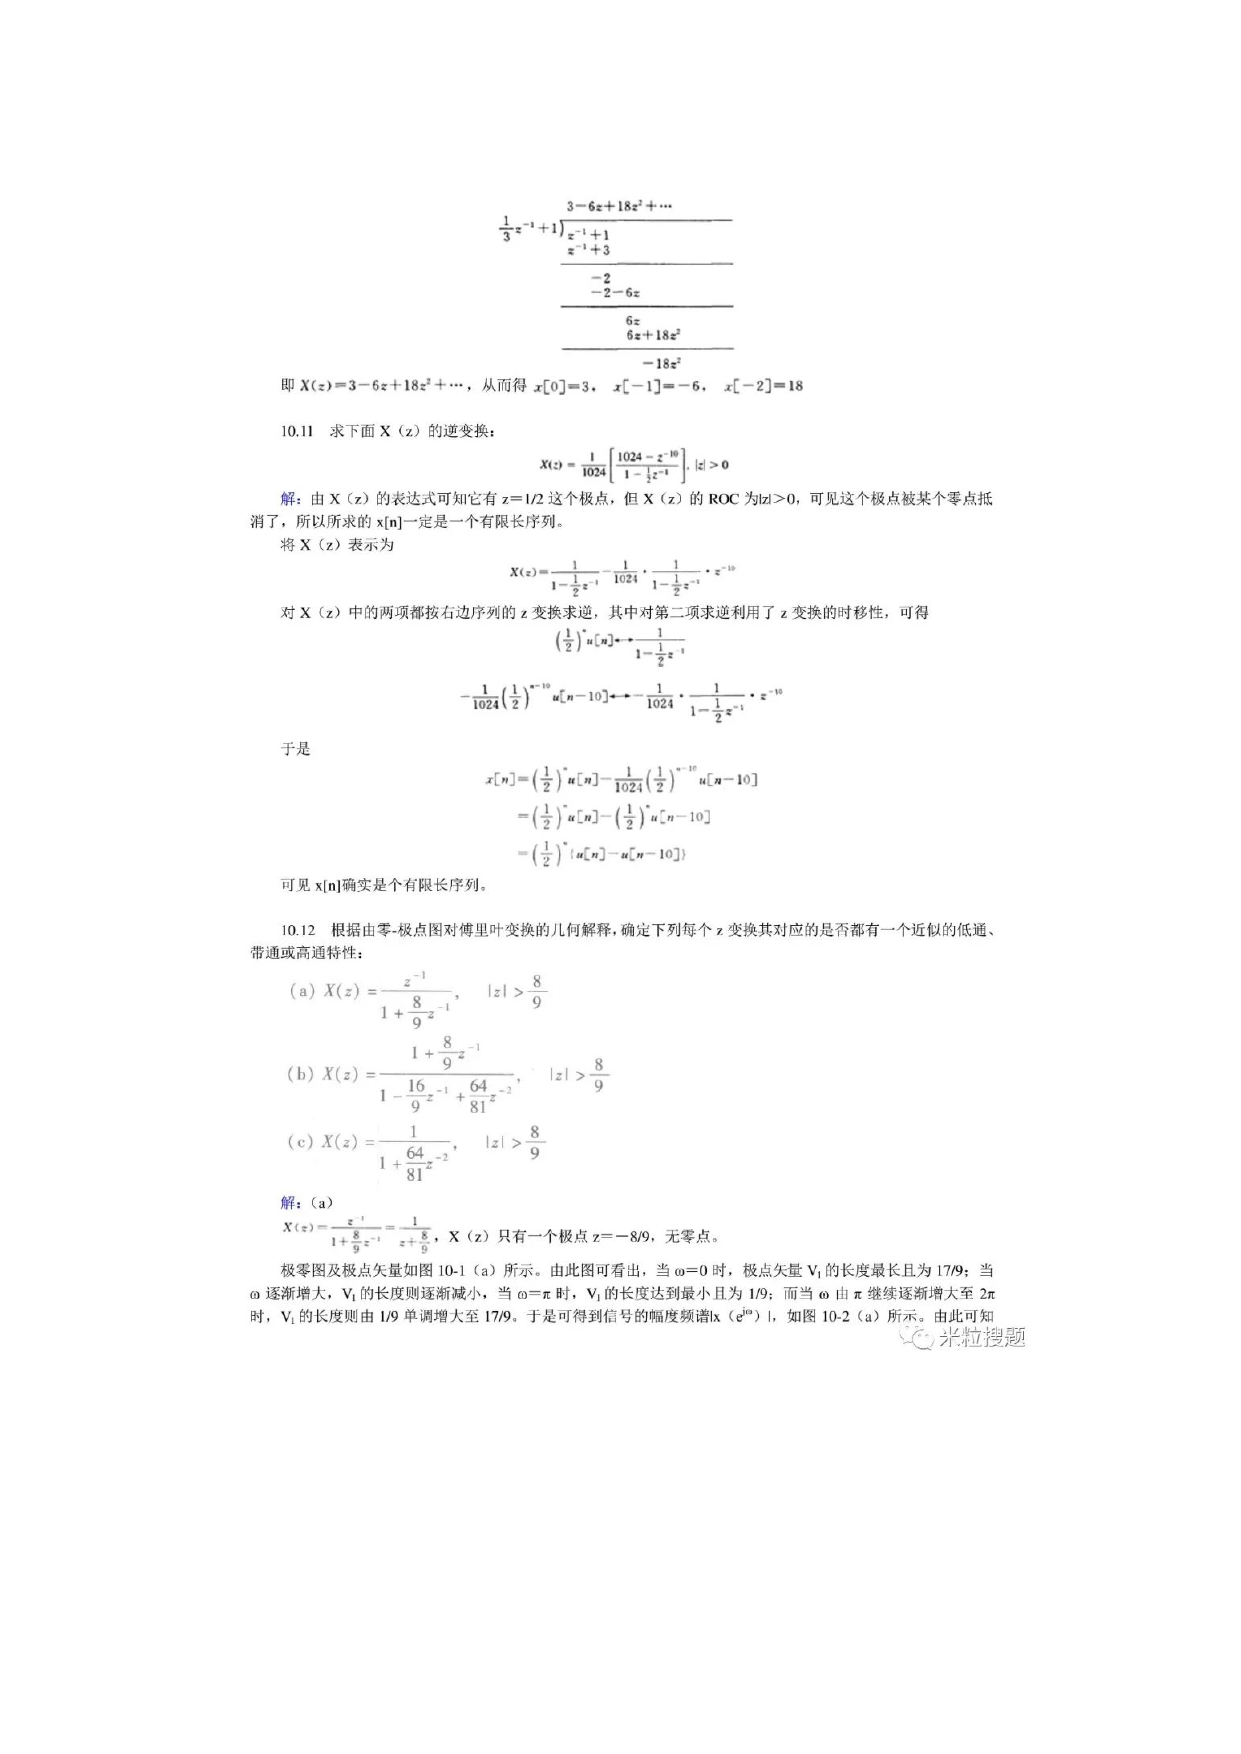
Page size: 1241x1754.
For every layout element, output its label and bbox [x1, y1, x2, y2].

picture [187, 152, 1053, 1375]
